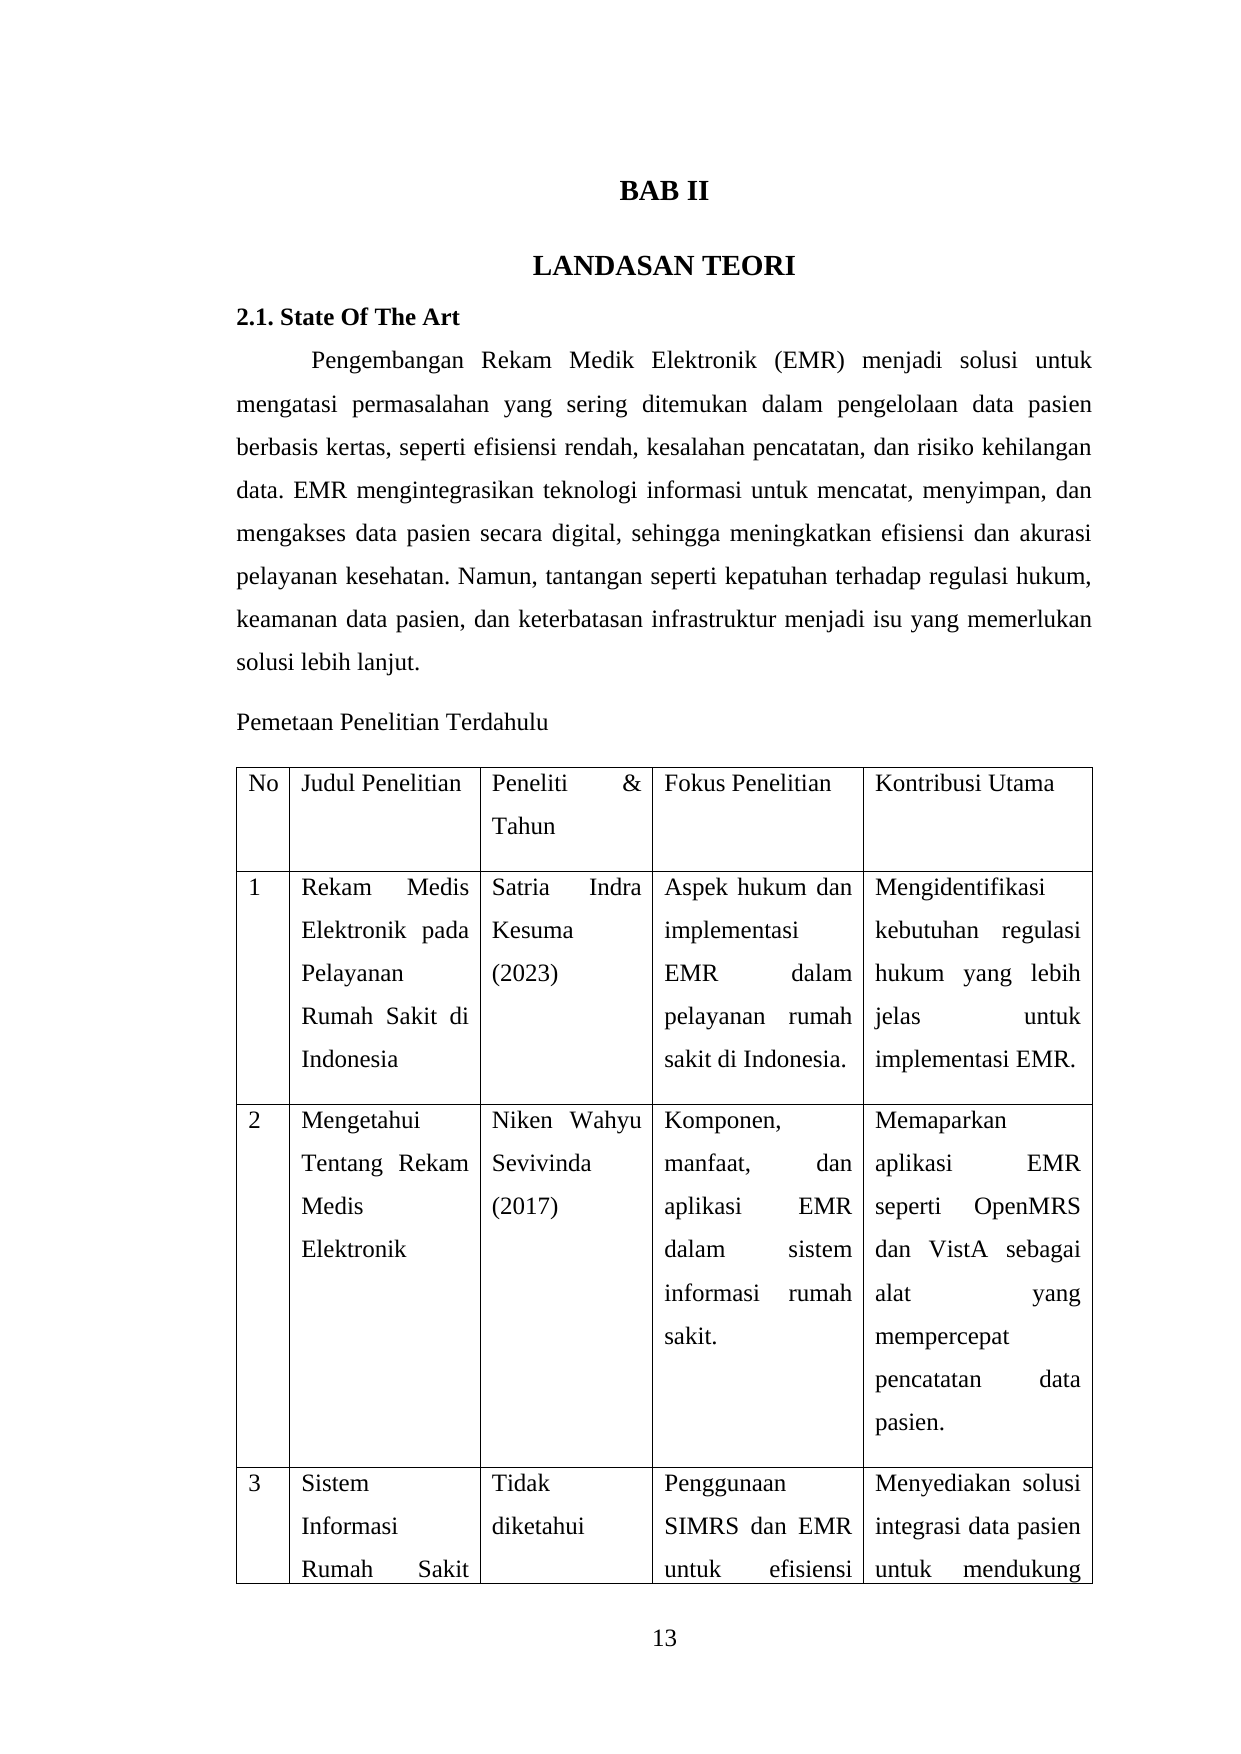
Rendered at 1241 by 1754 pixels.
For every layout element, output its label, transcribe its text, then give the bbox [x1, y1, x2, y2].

table_cell 2 [237, 1105, 289, 1467]
table_cell Niken Wahyu Sevivinda (2017)​ [481, 1105, 652, 1467]
table_cell Satria Indra Kesuma (2023)​ [481, 872, 652, 1104]
subtitle 2.1. State Of The Art [236, 302, 1092, 331]
subtitle BAB II [236, 173, 1092, 206]
table_header No [237, 768, 289, 871]
table_header Peneliti & Tahun [481, 768, 652, 871]
table_header Judul Penelitian [290, 768, 480, 871]
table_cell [290, 1468, 480, 1583]
table_cell Aspek hukum dan implementasi EMR dalam pelayanan rumah sakit di Indonesia. [653, 872, 863, 1104]
table_cell Rekam Medis Elektronik pada Pelayanan Rumah Sakit di Indonesia [290, 872, 480, 1104]
table_cell Mengetahui Tentang Rekam Medis Elektronik [290, 1105, 480, 1467]
table_header Kontribusi Utama [864, 768, 1092, 871]
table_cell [481, 1468, 652, 1583]
table_cell Mengidentifikasi kebutuhan regulasi hukum yang lebih jelas untuk implementasi EMR. [864, 872, 1092, 1104]
table_cell Komponen, manfaat, dan aplikasi EMR dalam sistem informasi rumah sakit. [653, 1105, 863, 1467]
table_cell Memaparkan aplikasi EMR seperti OpenMRS dan VistA sebagai alat yang mempercepat pencatatan data pasien. [864, 1105, 1092, 1467]
table_cell 3 [237, 1468, 289, 1583]
table_cell 1 [237, 872, 289, 1104]
table_header Fokus Penelitian [653, 768, 863, 871]
text Pemetaan Penelitian Terdahulu [236, 707, 1092, 736]
subtitle LANDASAN TEORI [236, 248, 1092, 282]
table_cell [653, 1468, 863, 1583]
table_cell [864, 1468, 1092, 1583]
text Pengembangan Rekam Medik Elektronik (EMR) menjadi solusi untuk mengatasi permasalahan yang sering ditemukan dalam pengelolaan data pasien berbasis kertas, seperti efisiensi rendah, kesalahan pencatatan, dan risiko kehilangan data. EMR mengintegrasikan teknologi informasi untuk mencatat, menyimpan, dan mengakses data pasien secara digital, sehingga meningkatkan efisiensi dan akurasi pelayanan kesehatan. Namun, tantangan seperti kepatuhan terhadap regulasi hukum, keamanan data pasien, dan keterbatasan infrastruktur menjadi isu yang memerlukan solusi lebih lanjut. [236, 346, 1092, 676]
